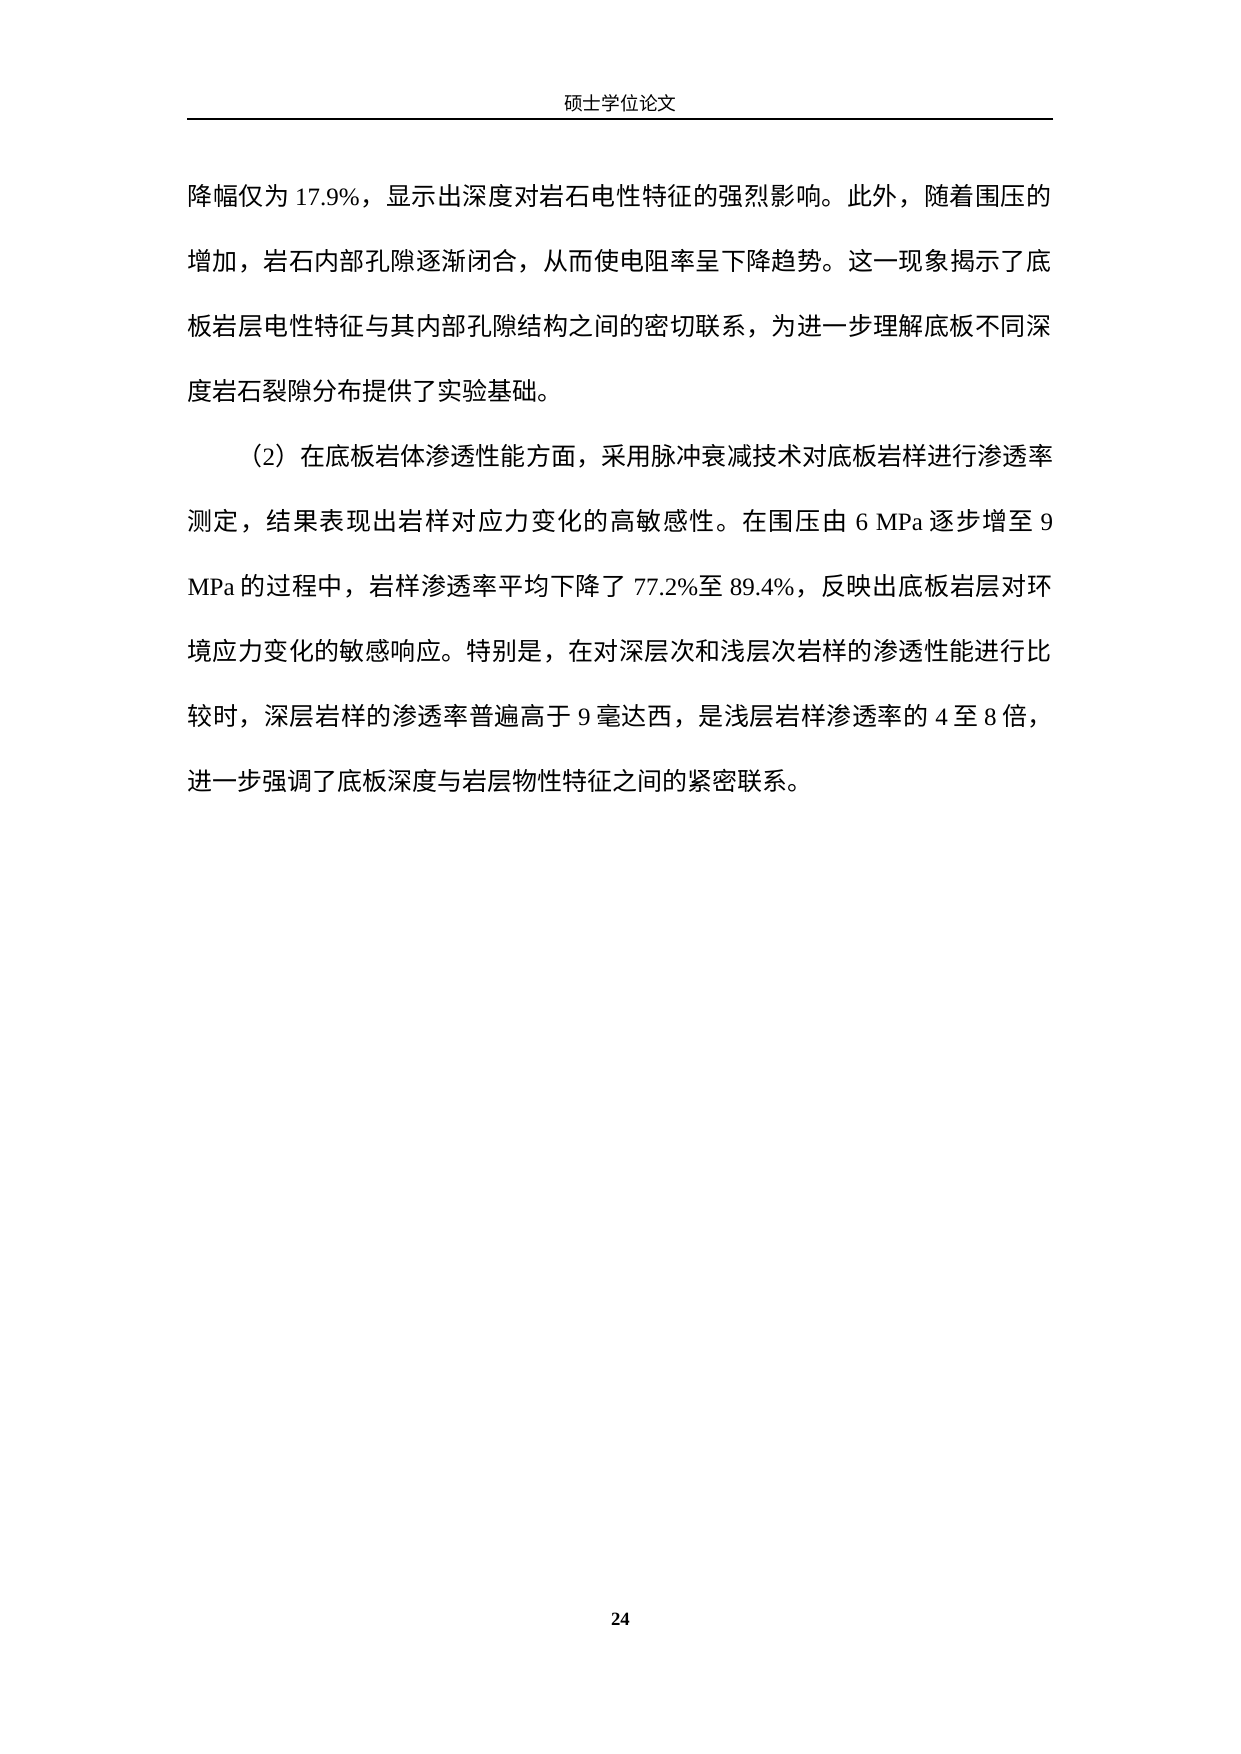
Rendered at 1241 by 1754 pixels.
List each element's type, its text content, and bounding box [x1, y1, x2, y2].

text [187, 162, 1053, 422]
text （2）在底板岩体渗透性能方面，采用脉冲衰减技术对底板岩样进行渗透率测定，结果表现出岩样对应力变化的高敏感性。在围压由6 MPa逐步增至9 MPa的过程中，岩样渗透率平均下降了77.2%至89.4%，反映出底板岩层对环境应力变化的敏感响应。特别是，在对深层次和浅层次岩样的渗透性能进行比较时，深层岩样的渗透率普遍高于9毫达西，是浅层岩样渗透率的4至8倍，进一步强调了底板深度与岩层物性特征之间的紧密联系。 [187, 422, 1053, 812]
